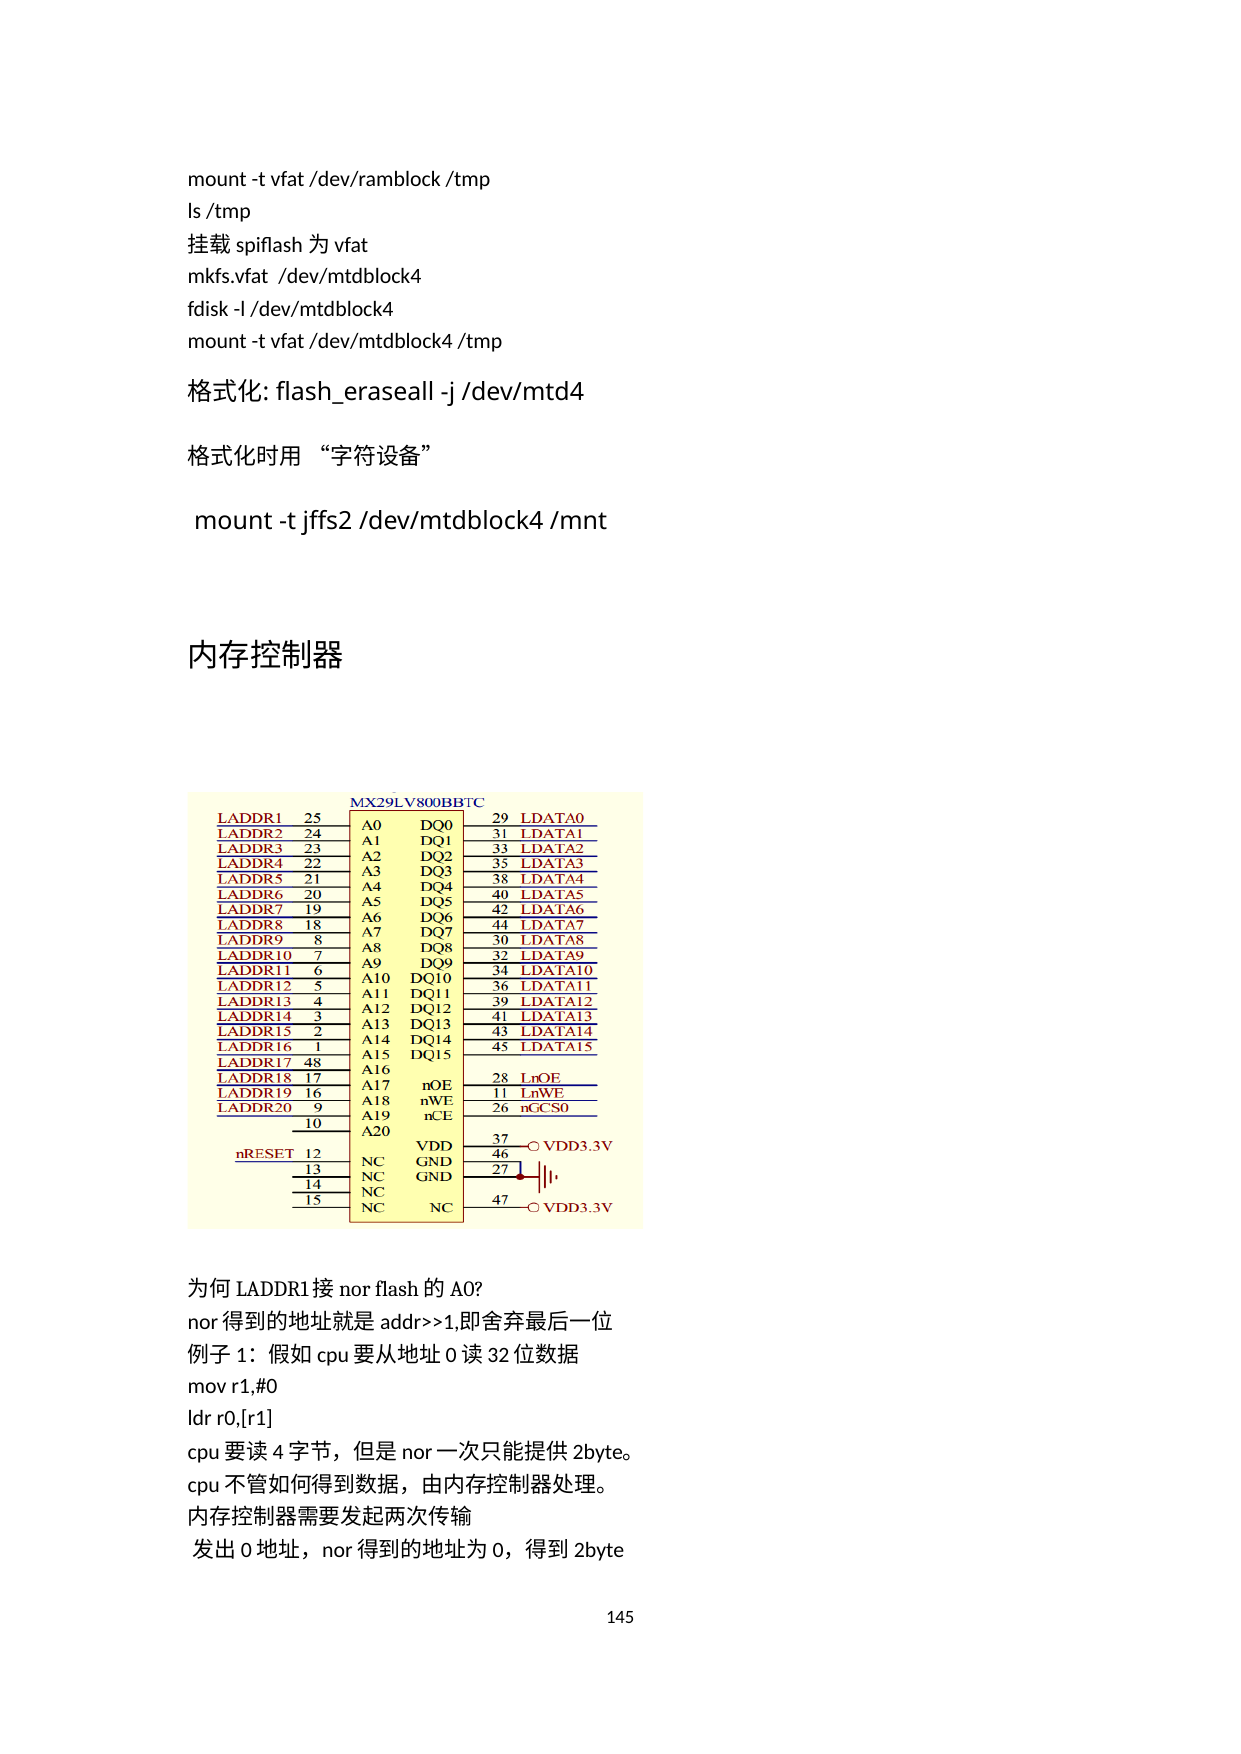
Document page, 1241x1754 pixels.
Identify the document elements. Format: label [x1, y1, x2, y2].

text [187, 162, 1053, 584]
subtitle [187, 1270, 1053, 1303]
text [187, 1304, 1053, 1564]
picture [187, 792, 644, 1229]
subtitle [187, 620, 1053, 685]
